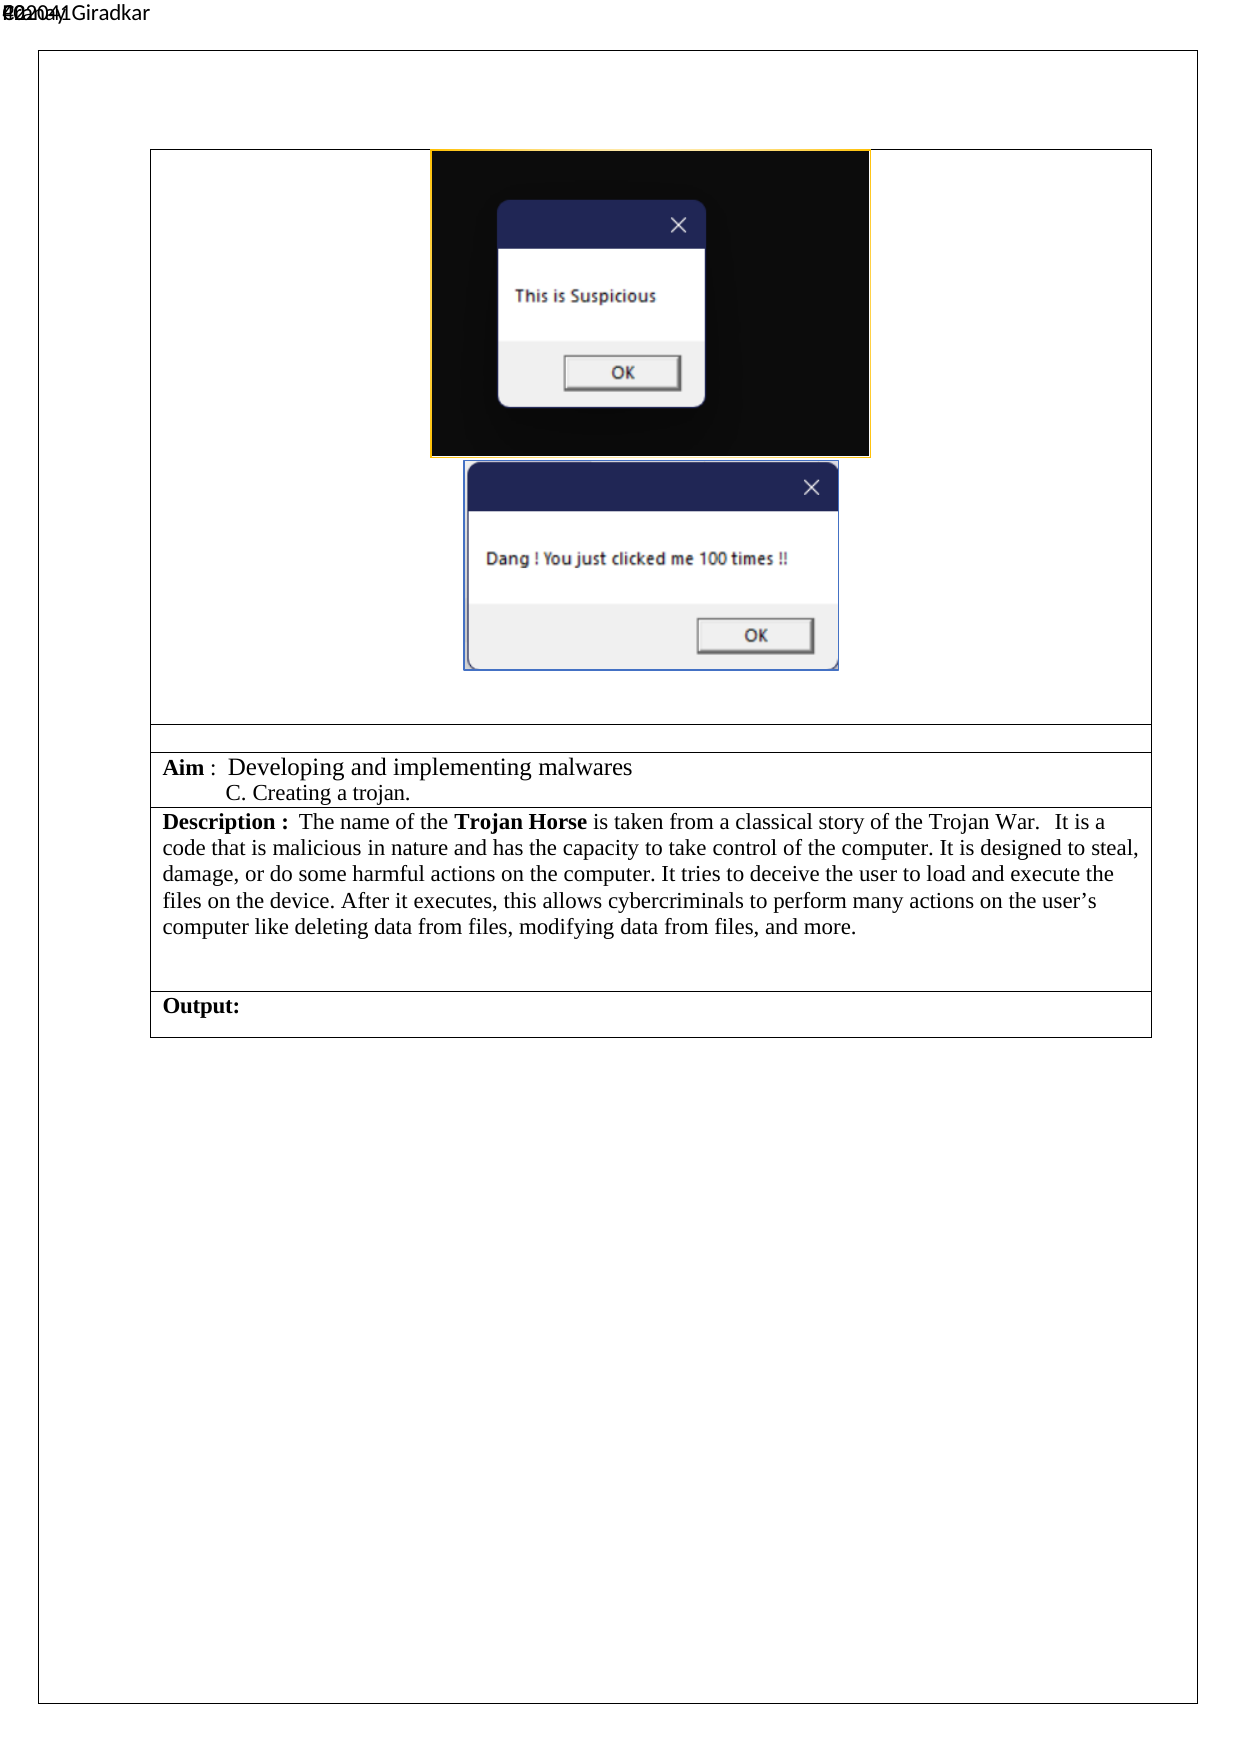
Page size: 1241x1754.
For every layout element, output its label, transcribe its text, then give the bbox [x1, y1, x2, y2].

table_cell [151, 725, 1151, 752]
picture [430, 149, 871, 458]
picture [465, 461, 838, 669]
table_cell Description : The name of the Trojan Horse is taken from a classical story of the Trojan War. It is a code that is malicious in nature and has the capacity to take control of the computer. It is designed to steal, damage, or do some harmful actions on the computer. It tries to deceive the user to load and execute the files on the device. After it executes, this allows cybercriminals to perform many actions on the user’s computer like deleting data from files, modifying data from files, and more. [151, 808, 1151, 991]
table_cell Output: [151, 992, 1151, 1037]
table_cell Aim : Developing and implementing malwares C. Creating a trojan. [151, 753, 1151, 807]
table_header [151, 150, 1151, 723]
